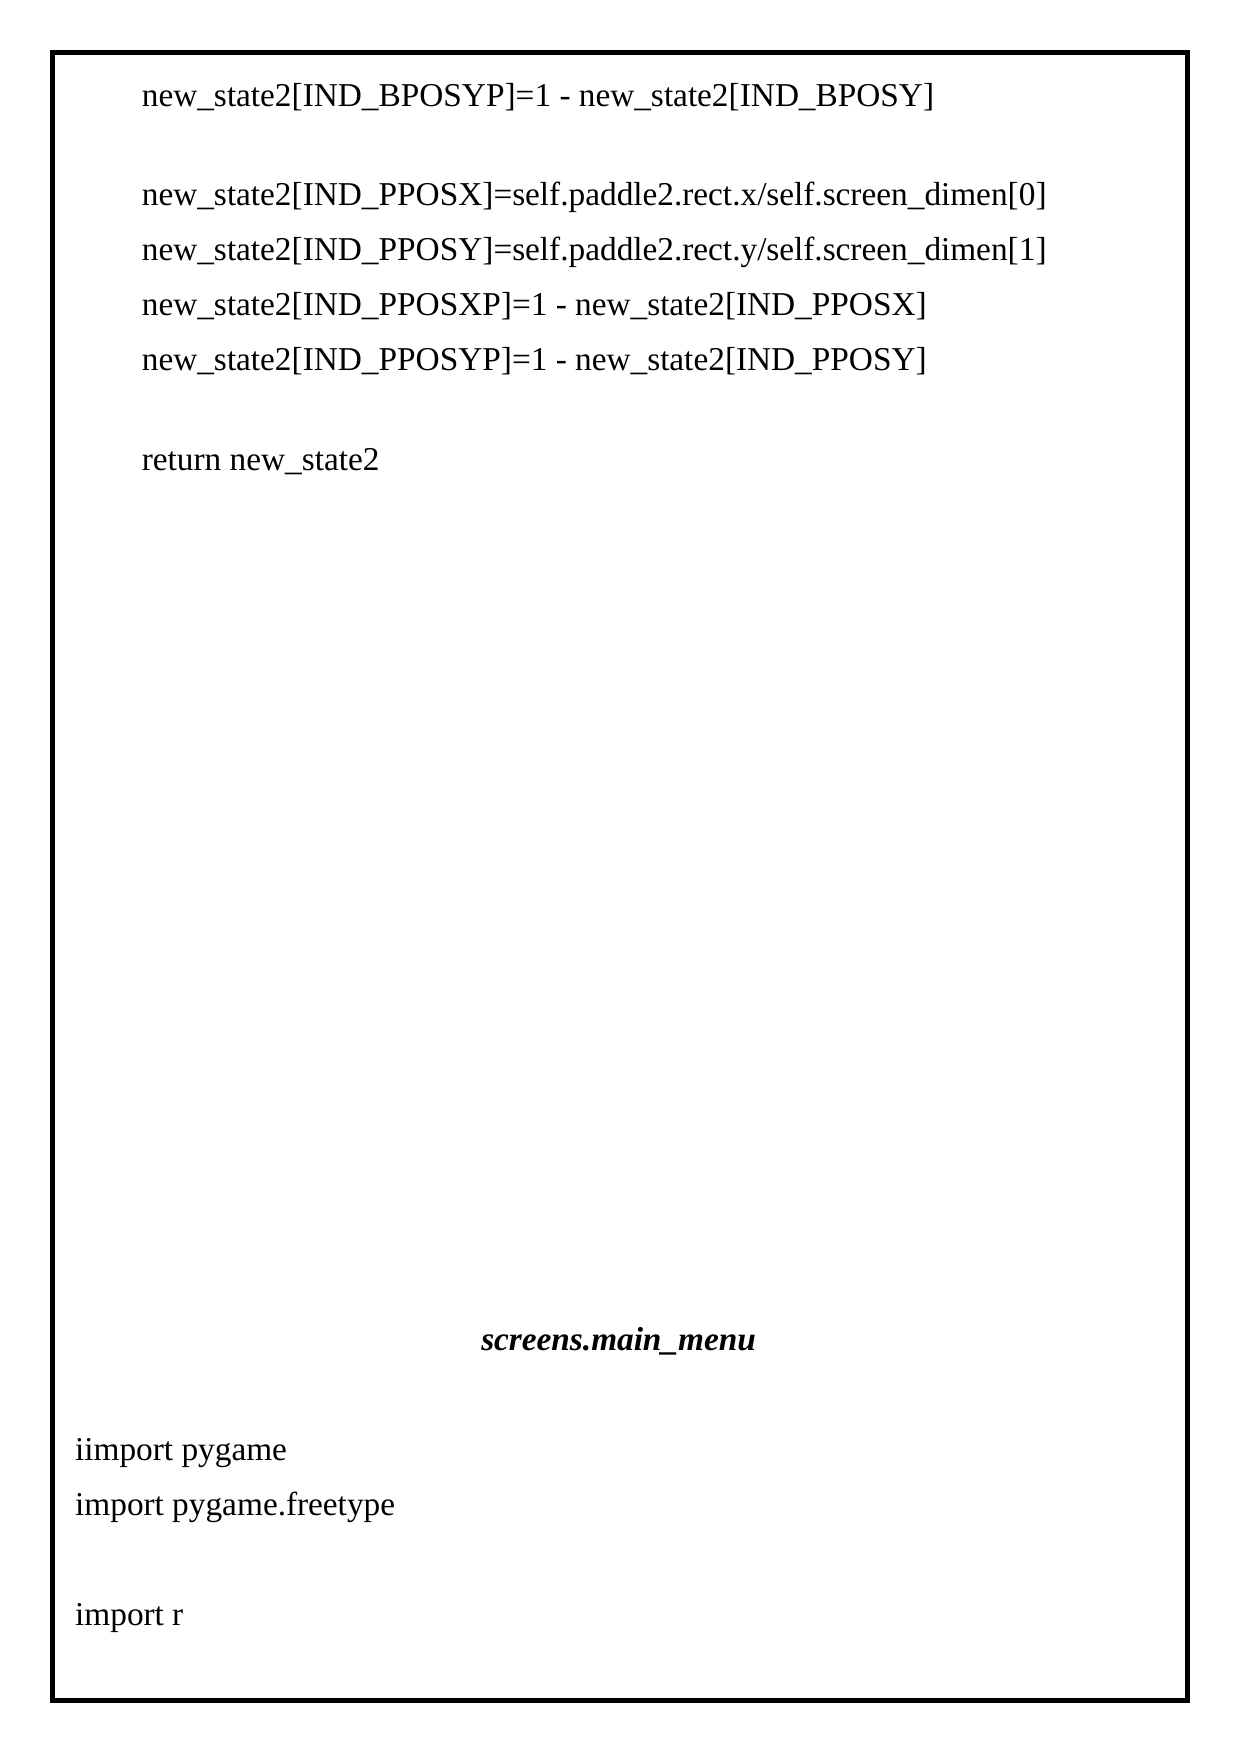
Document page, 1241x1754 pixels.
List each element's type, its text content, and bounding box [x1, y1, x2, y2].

text new_state2[IND_PPOSXP]=1 - new_state2[IND_PPOSX] [75, 285, 1165, 323]
text iimport pygame [75, 1429, 1165, 1468]
text new_state2[IND_BPOSYP]=1 - new_state2[IND_BPOSY] [75, 75, 1165, 113]
text screens.main_menu [75, 1319, 1165, 1358]
text new_state2[IND_PPOSX]=self.paddle2.rect.x/self.screen_dimen[0] [75, 175, 1165, 213]
text new_state2[IND_PPOSYP]=1 - new_state2[IND_PPOSY] [75, 340, 1165, 378]
text new_state2[IND_PPOSY]=self.paddle2.rect.y/self.screen_dimen[1] [75, 230, 1165, 268]
text return new_state2 [75, 439, 1165, 478]
text import r [75, 1594, 1165, 1633]
text import pygame.freetype [75, 1484, 1165, 1523]
